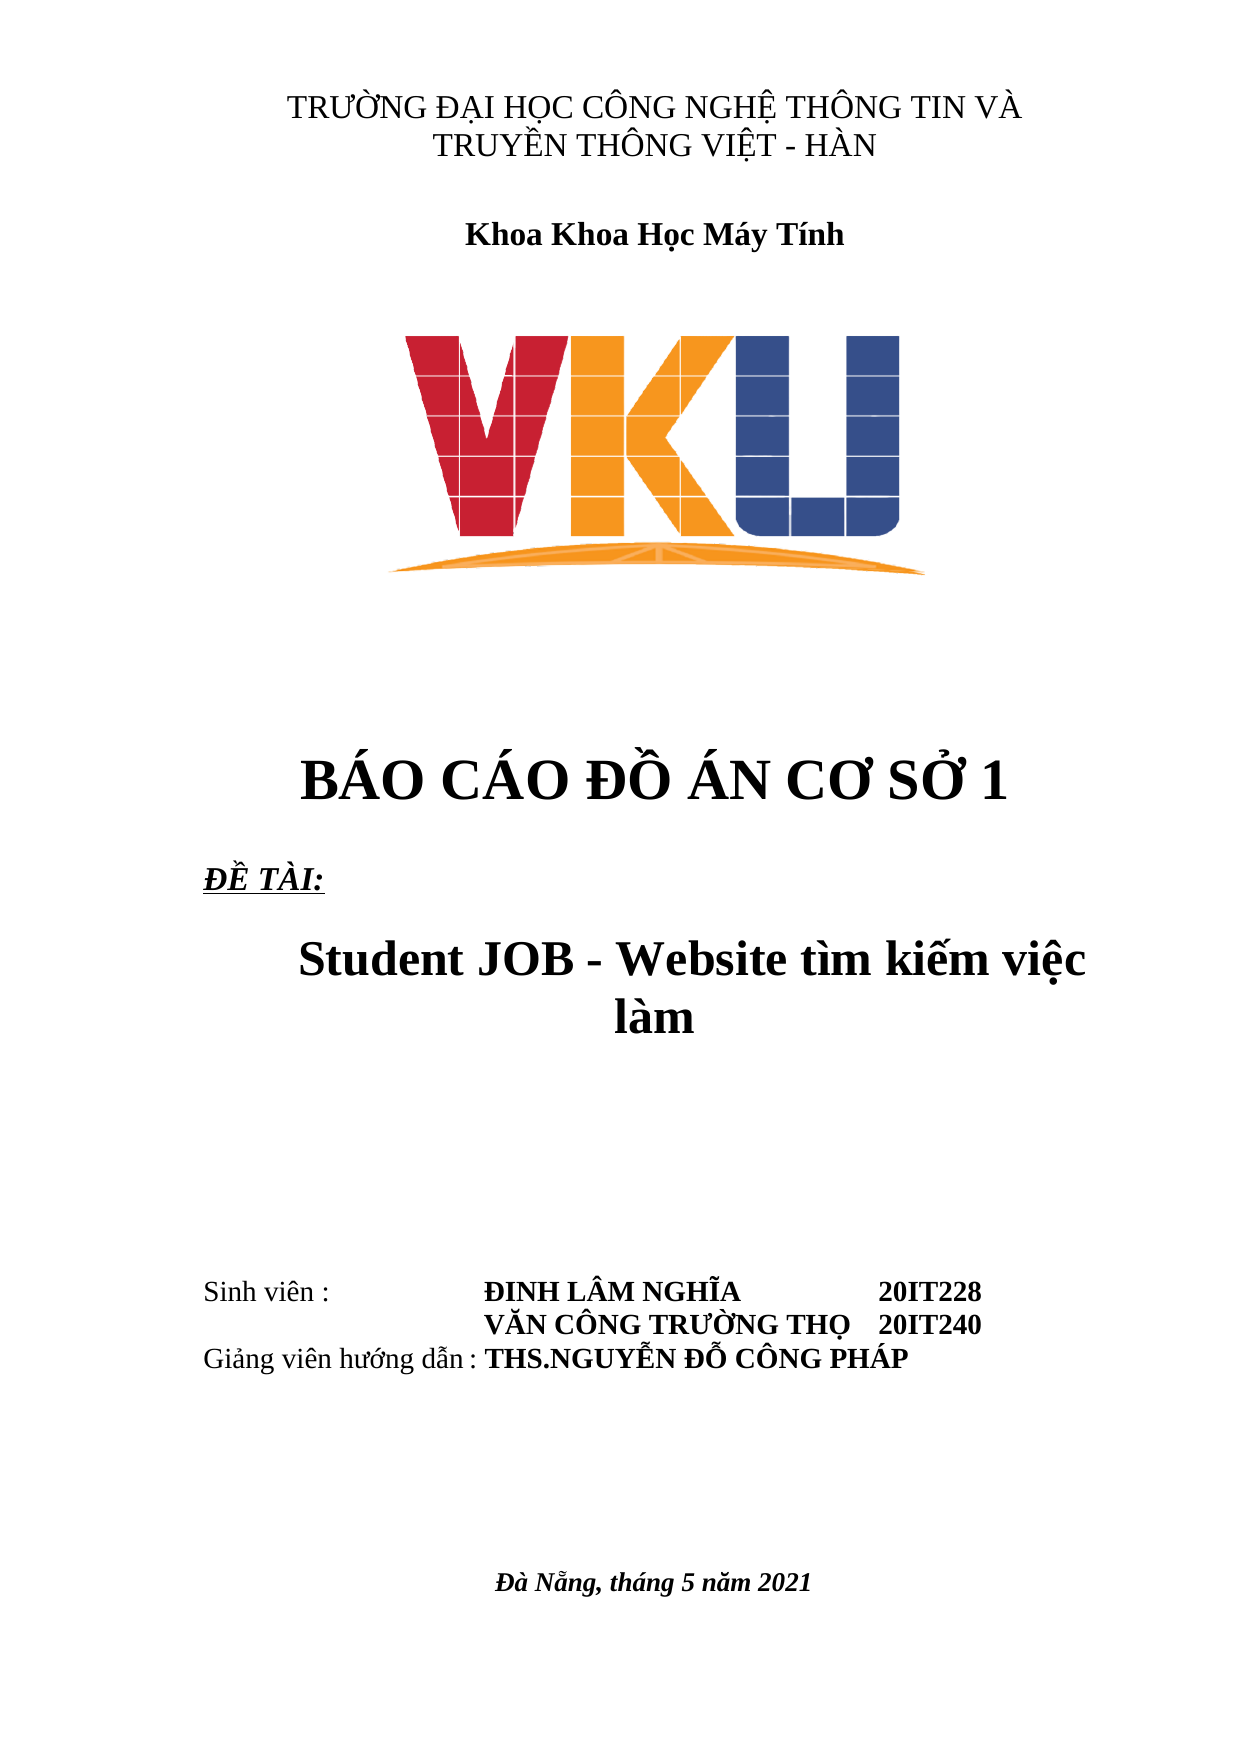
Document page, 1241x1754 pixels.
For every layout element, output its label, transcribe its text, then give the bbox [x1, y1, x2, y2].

text VĂN CÔNG TRƯỜNG THỌ 20IT240 [203, 1307, 1106, 1341]
text ĐỀ TÀI: [203, 859, 1106, 898]
picture [372, 325, 926, 578]
text Khoa Khoa Học Máy Tính [203, 214, 1106, 253]
text Giảng viên hướng dẫn : THS.NGUYỄN ĐỖ CÔNG PHÁP [203, 1341, 1106, 1374]
text Đà Nẵng, tháng 5 năm 2021 [203, 1566, 1106, 1597]
text Student JOB - Website tìm kiếm việc làm [203, 929, 1106, 1044]
text Sinh viên : ĐINH LÂM NGHĨA 20IT228 [203, 1274, 1106, 1307]
text TRUYỀN THÔNG VIỆT - HÀN [203, 126, 1106, 164]
text TRƯỜNG ĐẠI HỌC CÔNG NGHỆ THÔNG TIN VÀ [203, 87, 1106, 126]
text BÁO CÁO ĐỒ ÁN CƠ SỞ 1 [203, 744, 1106, 812]
